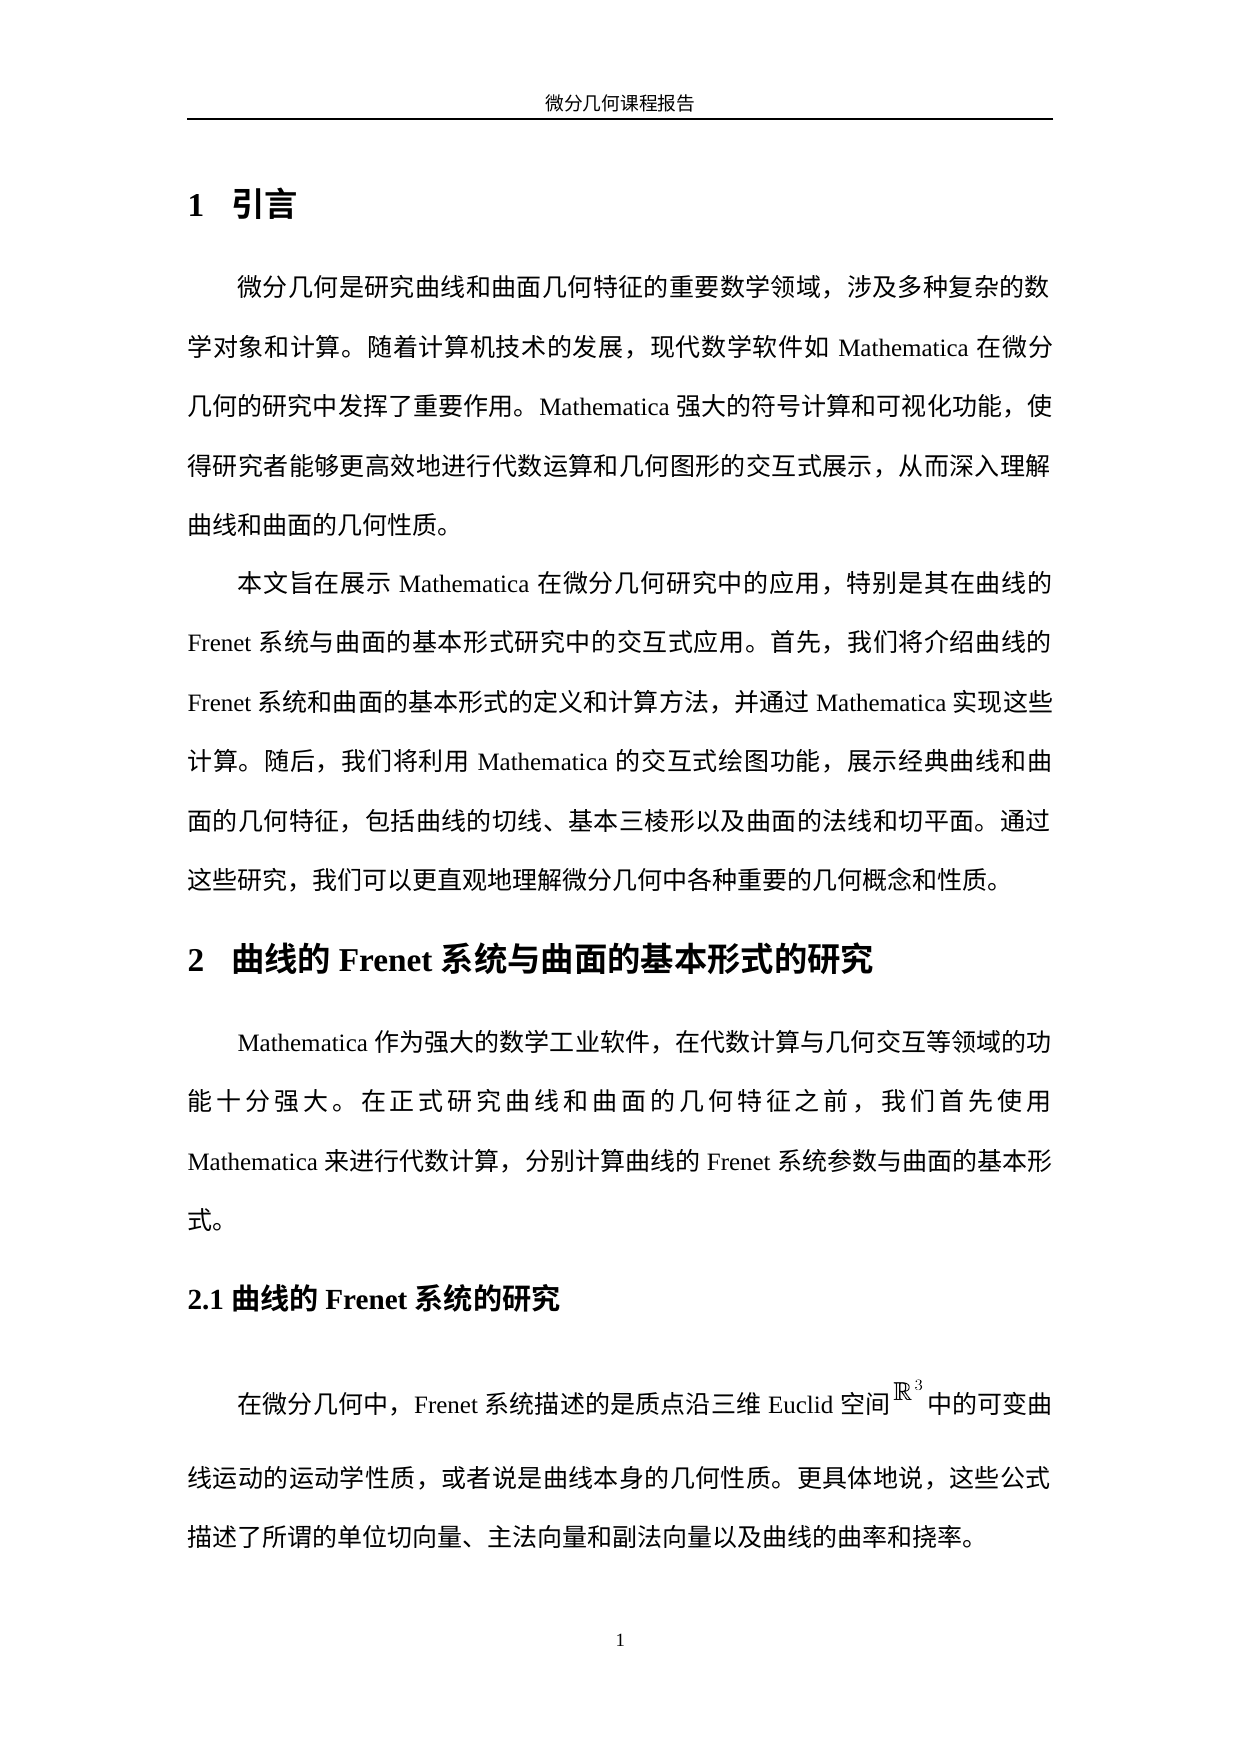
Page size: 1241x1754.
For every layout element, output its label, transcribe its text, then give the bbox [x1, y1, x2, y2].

text 微分几何是研究曲线和曲面几何特征的重要数学领域，涉及多种复杂的数学对象和计算。随着计算机技术的发展，现代数学软件如 Mathematica 在微分几何的研究中发挥了重要作用。Mathematica 强大的符号计算和可视化功能，使得研究者能够更高效地进行代数运算和几何图形的交互式展示，从而深入理解曲线和曲面的几何性质。 [187, 266, 1053, 544]
text 本文旨在展示 Mathematica 在微分几何研究中的应用，特别是其在曲线的 Frenet 系统与曲面的基本形式研究中的交互式应用。首先，我们将介绍曲线的 Frenet 系统和曲面的基本形式的定义和计算方法，并通过 Mathematica 实现这些计算。随后，我们将利用 Mathematica 的交互式绘图功能，展示经典曲线和曲面的几何特征，包括曲线的切线、基本三棱形以及曲面的法线和切平面。通过这些研究，我们可以更直观地理解微分几何中各种重要的几何概念和性质。 [187, 562, 1053, 899]
text 在微分几何中，Frenet 系统描述的是质点沿三维 Euclid 空间中的可变曲线运动的运动学性质，或者说是曲线本身的几何性质。更具体地说，这些公式描述了所谓的单位切向量、主法向量和副法向量以及曲线的曲率和挠率。 [187, 1357, 1053, 1556]
text Mathematica 作为强大的数学工业软件，在代数计算与几何交互等领域的功能十分强大。在正式研究曲线和曲面的几何特征之前，我们首先使用 Mathematica 来进行代数计算，分别计算曲线的 Frenet 系统参数与曲面的基本形式。 [187, 1020, 1053, 1238]
subtitle 引言 [187, 163, 1053, 242]
subtitle 曲线的 Frenet 系统的研究 [187, 1257, 1053, 1336]
subtitle 曲线的 Frenet 系统与曲面的基本形式的研究 [187, 917, 1053, 996]
